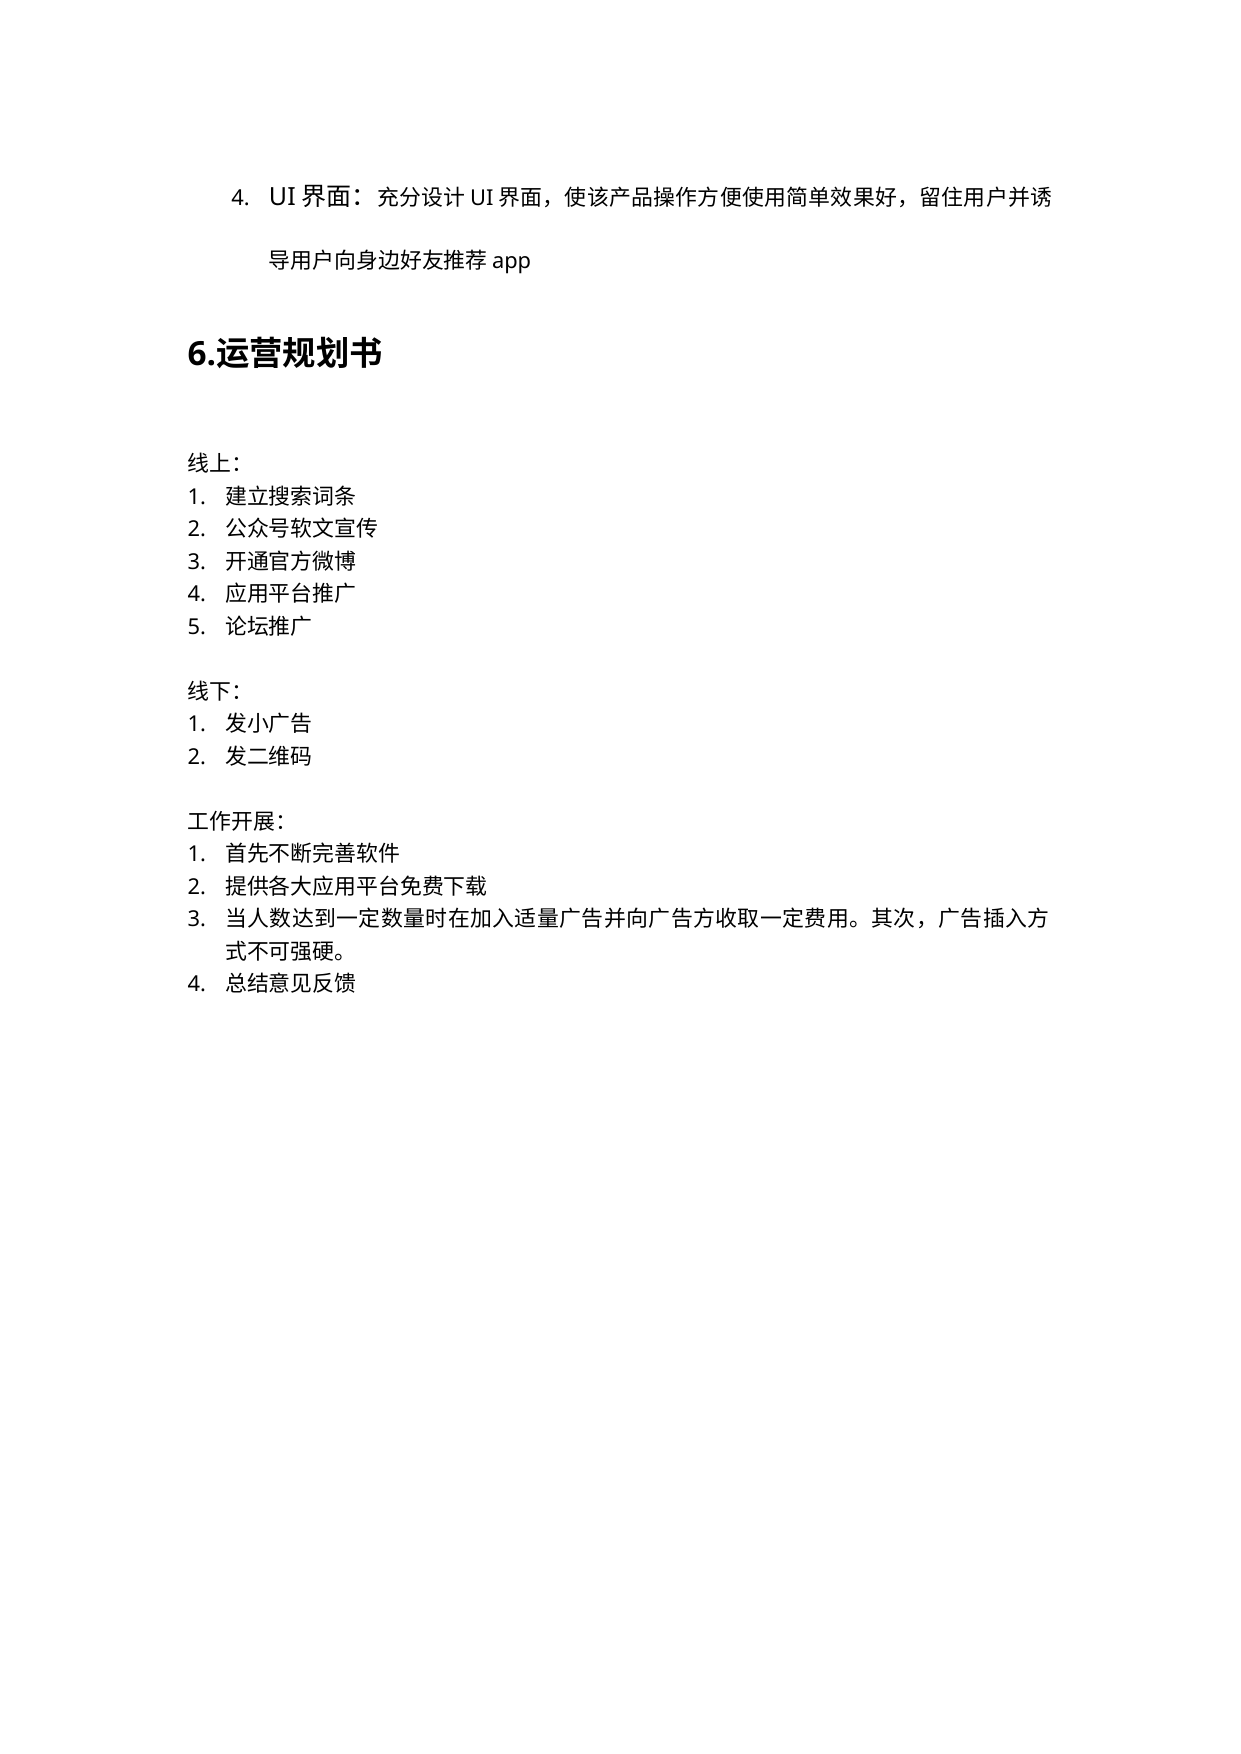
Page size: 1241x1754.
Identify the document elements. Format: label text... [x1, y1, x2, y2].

list 应用平台推广 [187, 576, 1053, 608]
list 论坛推广 [187, 608, 1053, 641]
subtitle 6.运营规划书 [187, 319, 1053, 384]
text 线下： [187, 673, 1053, 706]
list 发二维码 [187, 738, 1053, 771]
text 工作开展： [187, 803, 1053, 836]
list 提供各大应用平台免费下载 [187, 868, 1053, 901]
text 线上： [187, 446, 1053, 478]
list 总结意见反馈 [187, 966, 1053, 998]
list UI界面：充分设计UI界面，使该产品操作方便使用简单效果好，留住用户并诱导用户向身边好友推荐app [231, 162, 1053, 276]
list 公众号软文宣传 [187, 511, 1053, 543]
list 首先不断完善软件 [187, 836, 1053, 868]
list 建立搜索词条 [187, 478, 1053, 511]
list 当人数达到一定数量时在加入适量广告并向广告方收取一定费用。其次，广告插入方式不可强硬。 [187, 901, 1053, 966]
list 开通官方微博 [187, 543, 1053, 576]
list 发小广告 [187, 706, 1053, 738]
